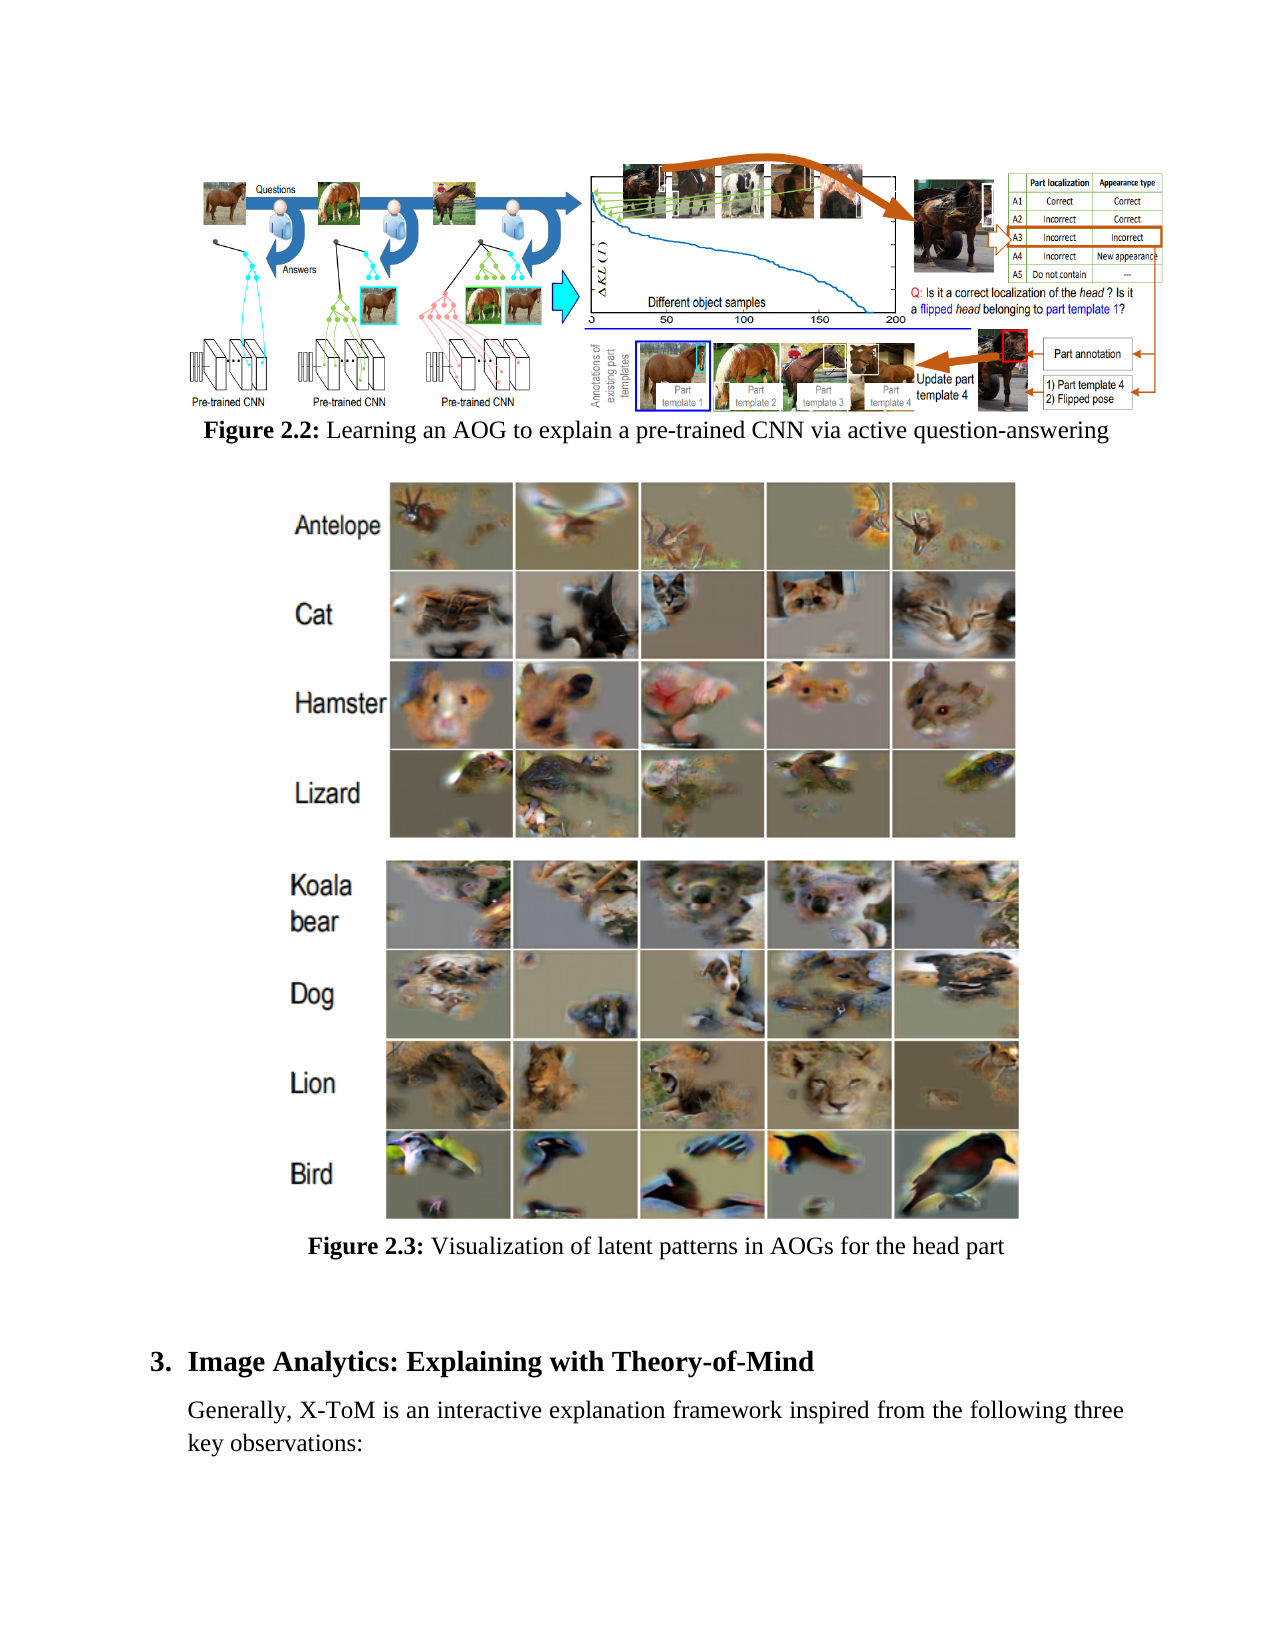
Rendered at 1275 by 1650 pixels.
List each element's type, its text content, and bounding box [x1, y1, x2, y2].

picture [282, 850, 1031, 1227]
text Figure 2.3: Visualization of latent patterns in AOGs for the head part [187, 1231, 1125, 1260]
subtitle Image Analytics: Explaining with Theory-of-Mind [150, 1344, 1125, 1378]
text Figure 2.2: Learning an AOG to explain a pre-trained CNN via active question-answering [187, 415, 1125, 444]
picture [187, 150, 1163, 412]
text Generally, X-ToM is an interactive explanation framework inspired from the following three key observations: [187, 1395, 1125, 1457]
picture [287, 481, 1025, 847]
